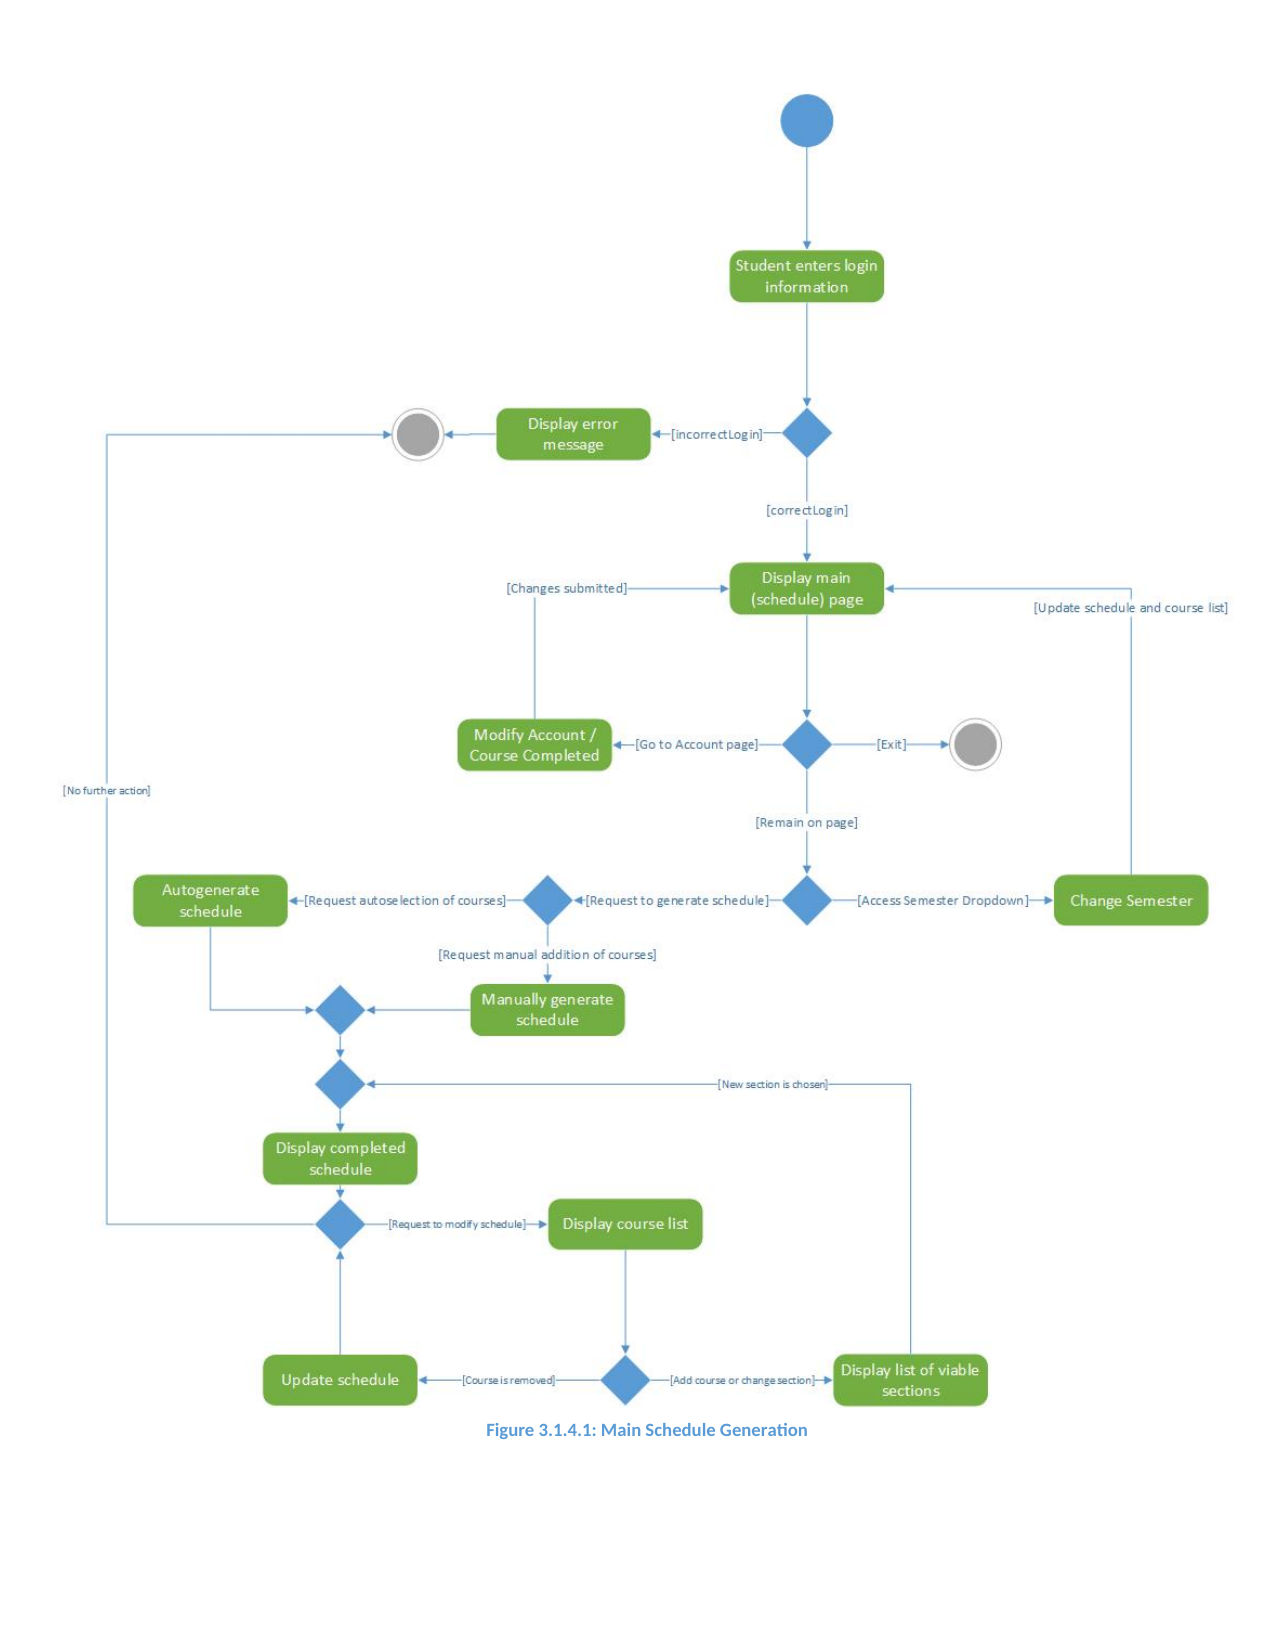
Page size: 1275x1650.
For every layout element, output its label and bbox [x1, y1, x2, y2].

picture [56, 93, 1235, 1405]
